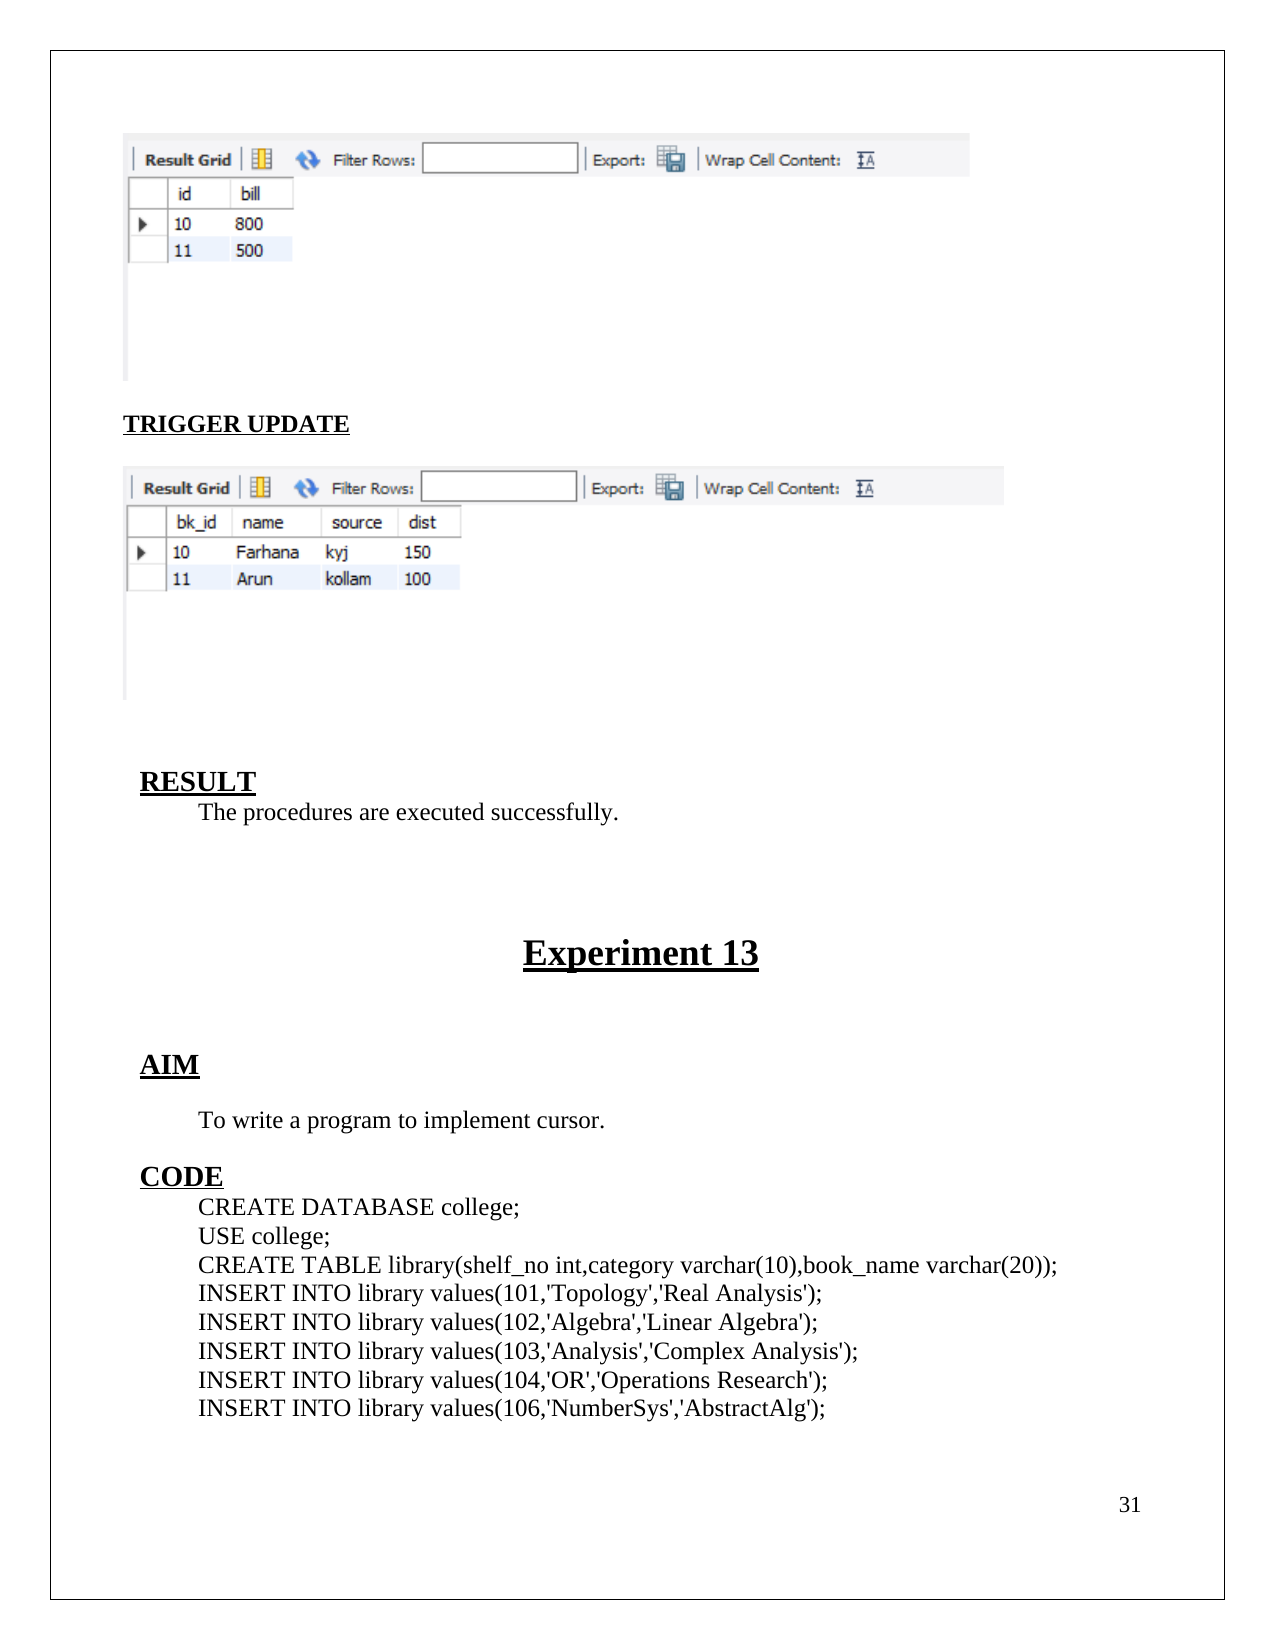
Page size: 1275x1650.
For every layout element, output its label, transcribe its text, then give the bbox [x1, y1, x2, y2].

subtitle AIM [139, 1047, 1164, 1080]
text INSERT INTO library values(102,'Algebra','Linear Algebra'); [198, 1307, 1164, 1336]
text INSERT INTO library values(103,'Analysis','Complex Analysis'); [198, 1336, 1164, 1365]
text USE college; [198, 1221, 1164, 1250]
text The procedures are executed successfully. [123, 797, 1164, 826]
text INSERT INTO library values(106,'NumberSys','AbstractAlg'); [198, 1393, 1164, 1422]
subtitle RESULT [139, 764, 1164, 797]
picture [122, 133, 970, 381]
text TRIGGER UPDATE [123, 409, 1164, 438]
subtitle Experiment 13 [267, 931, 1015, 974]
text CREATE TABLE library(shelf_no int,category varchar(10),book_name varchar(20)); [198, 1250, 1164, 1278]
text INSERT INTO library values(104,'OR','Operations Research'); [198, 1365, 1164, 1393]
text INSERT INTO library values(101,'Topology','Real Analysis'); [198, 1278, 1164, 1307]
picture [122, 466, 1004, 700]
subtitle CODE [139, 1159, 1164, 1192]
subtitle To write a program to implement cursor. [139, 1105, 1164, 1134]
text CREATE DATABASE college; [198, 1192, 1164, 1221]
